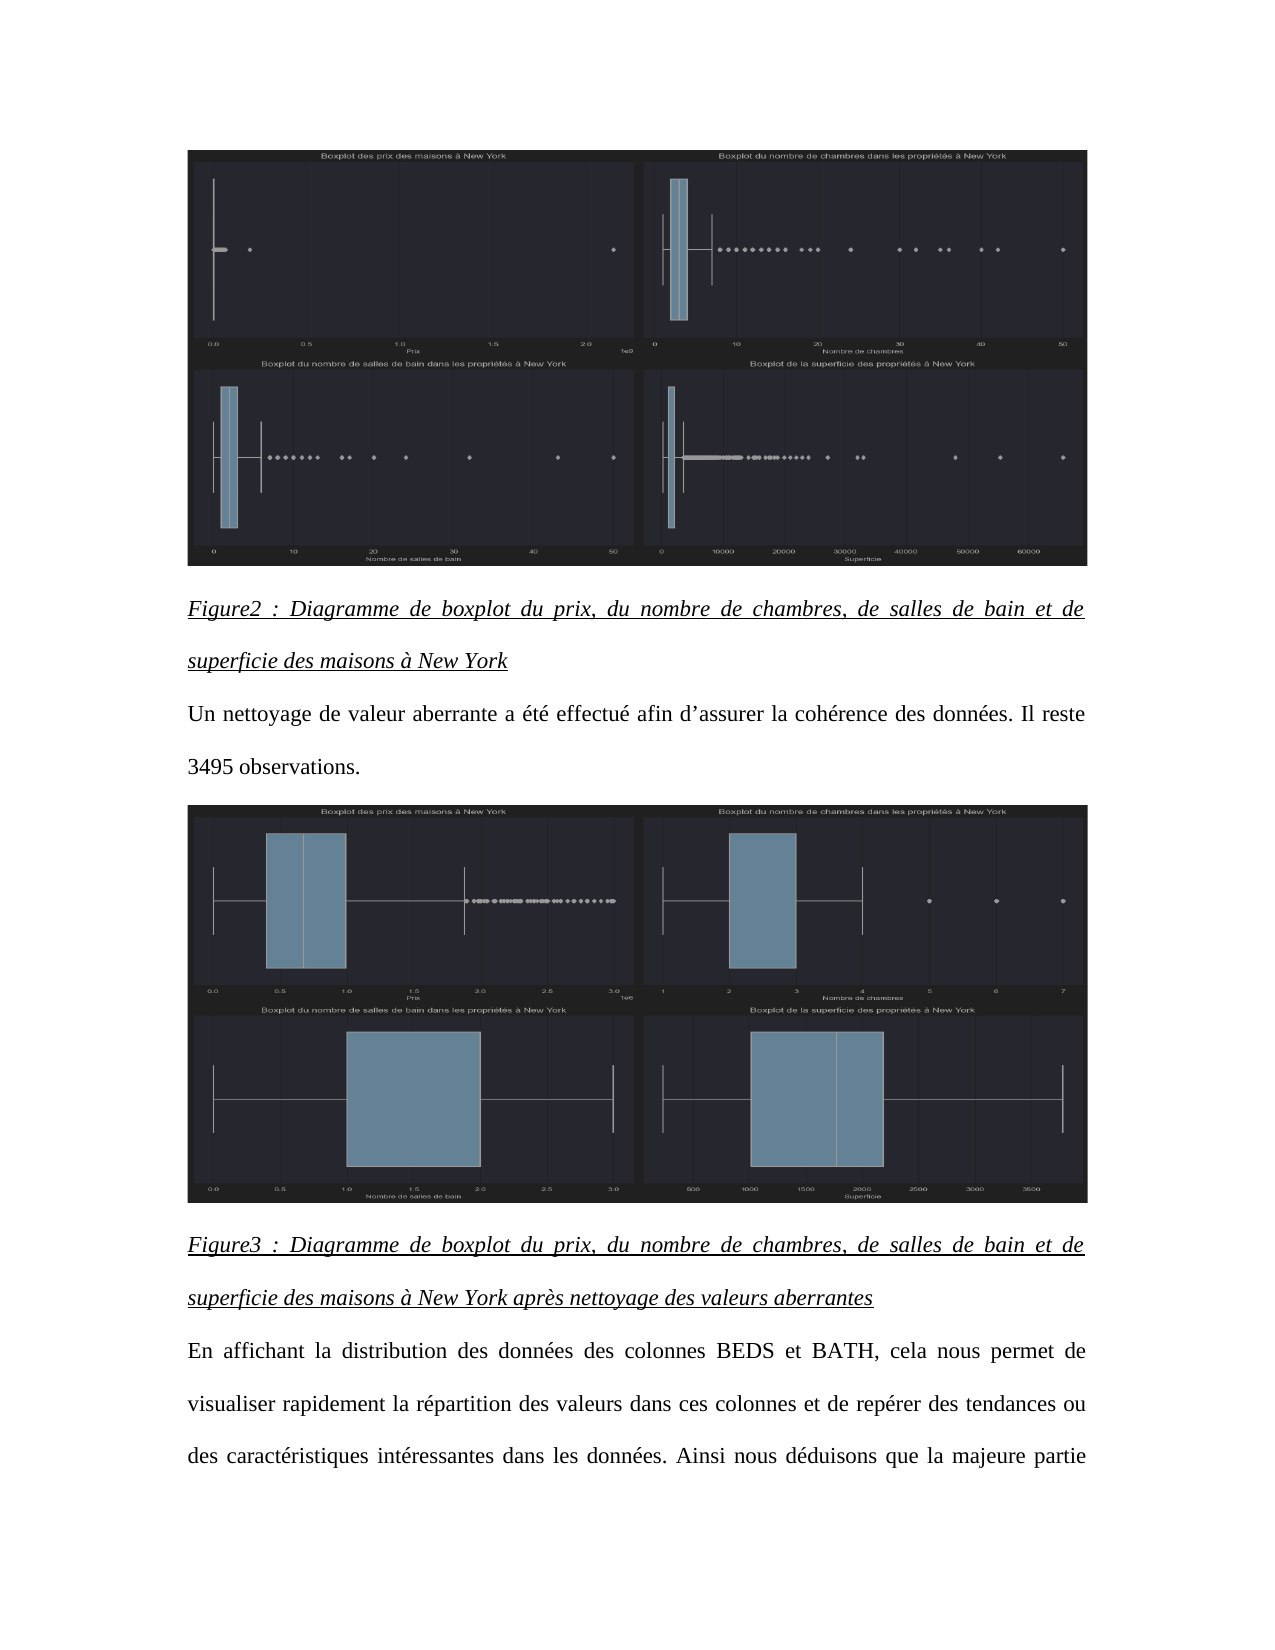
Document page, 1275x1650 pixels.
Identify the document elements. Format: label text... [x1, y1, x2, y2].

text Un nettoyage de valeur aberrante a été effectué afin d’assurer la cohérence des données. Il reste 3495 observations. [187, 700, 1087, 779]
picture [187, 805, 1088, 1203]
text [187, 1337, 1087, 1469]
picture [187, 150, 1088, 566]
text Figure2 : Diagramme de boxplot du prix, du nombre de chambres, de salles de bain et de superficie des maisons à New York [187, 594, 1087, 674]
text Figure3 : Diagramme de boxplot du prix, du nombre de chambres, de salles de bain et de superficie des maisons à New York après nettoyage des valeurs aberrantes [187, 1231, 1087, 1311]
